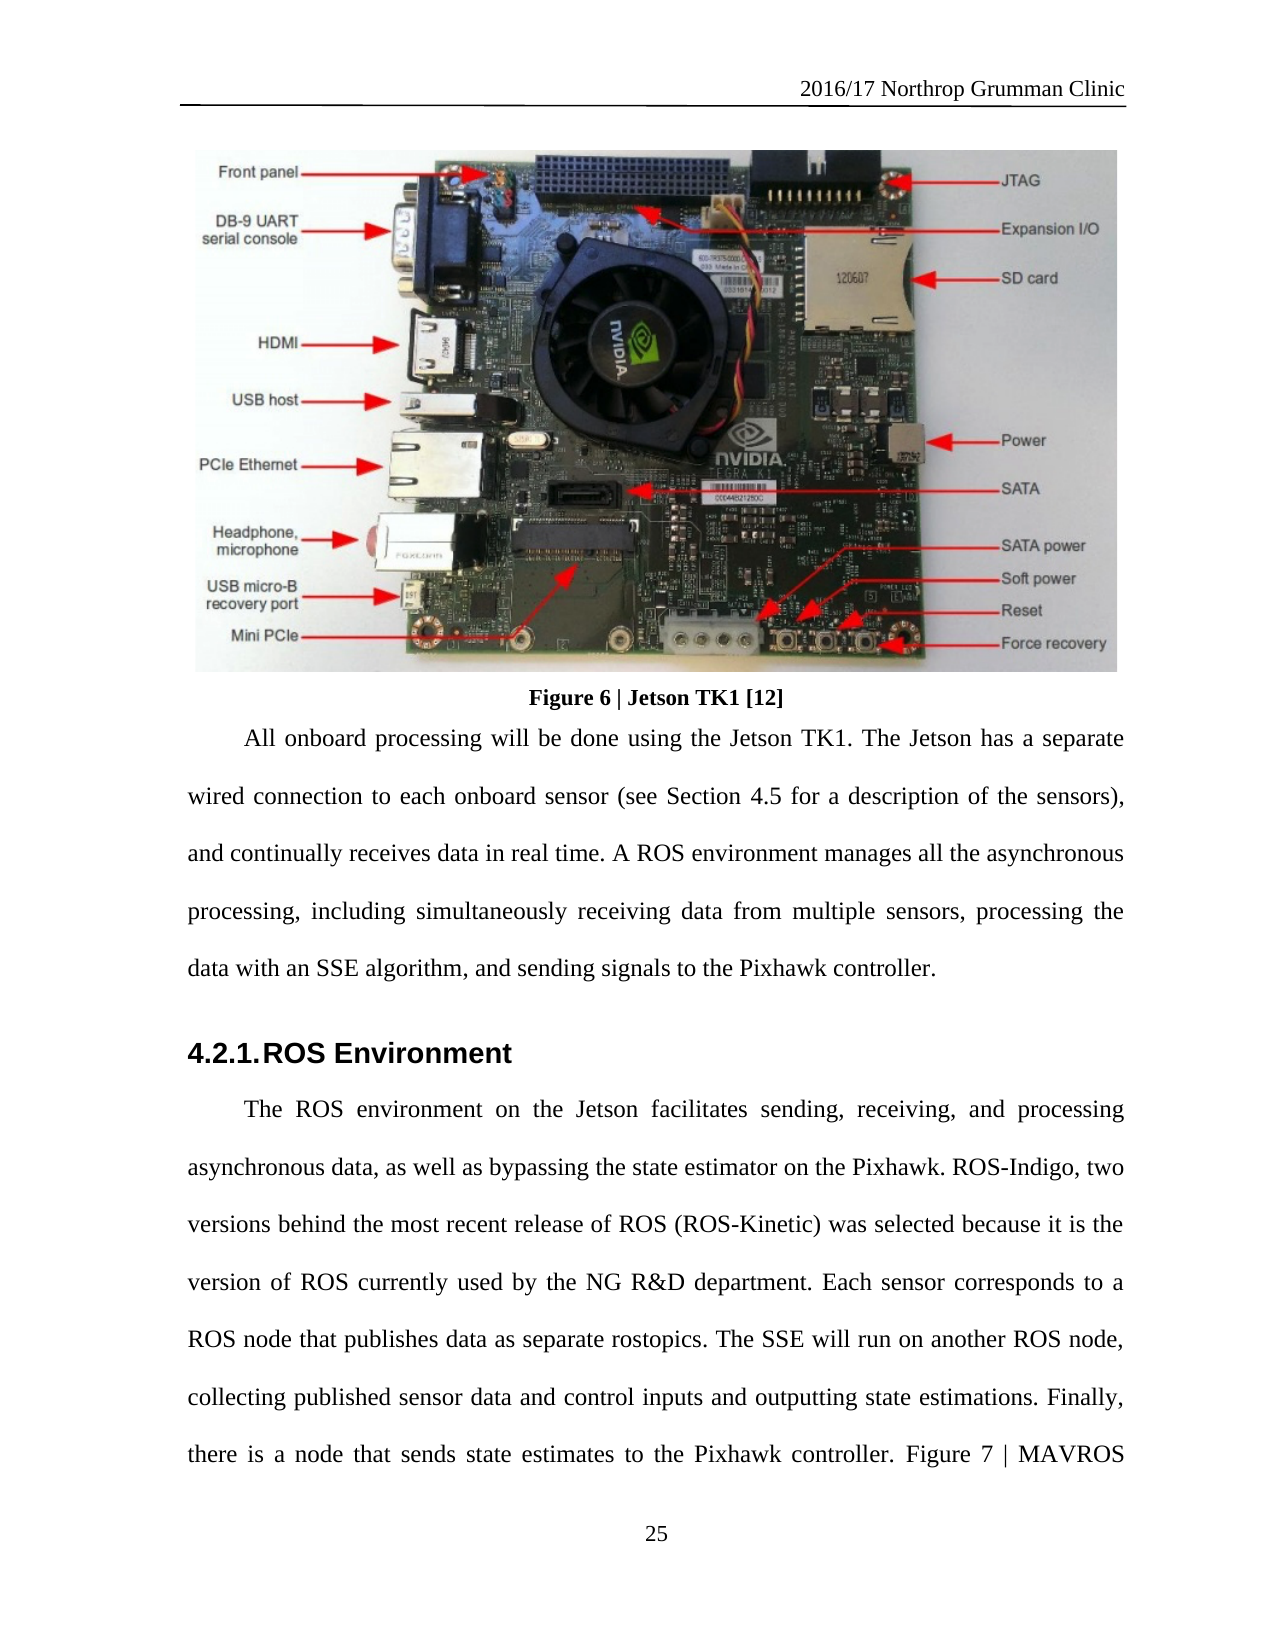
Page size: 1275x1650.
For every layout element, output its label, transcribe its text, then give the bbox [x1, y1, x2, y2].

text All onboard processing will be done using the Jetson TK1. The Jetson has a separate wired connection to each onboard sensor (see Section 4.5 for a description of the sensors), and continually receives data in real time. A ROS environment manages all the asynchronous processing, including simultaneously receiving data from multiple sensors, processing the data with an SSE algorithm, and sending signals to the Pixhawk controller. [187, 723, 1125, 982]
subtitle ROS Environment [187, 1036, 1125, 1069]
picture [195, 150, 1118, 672]
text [187, 1094, 1125, 1468]
